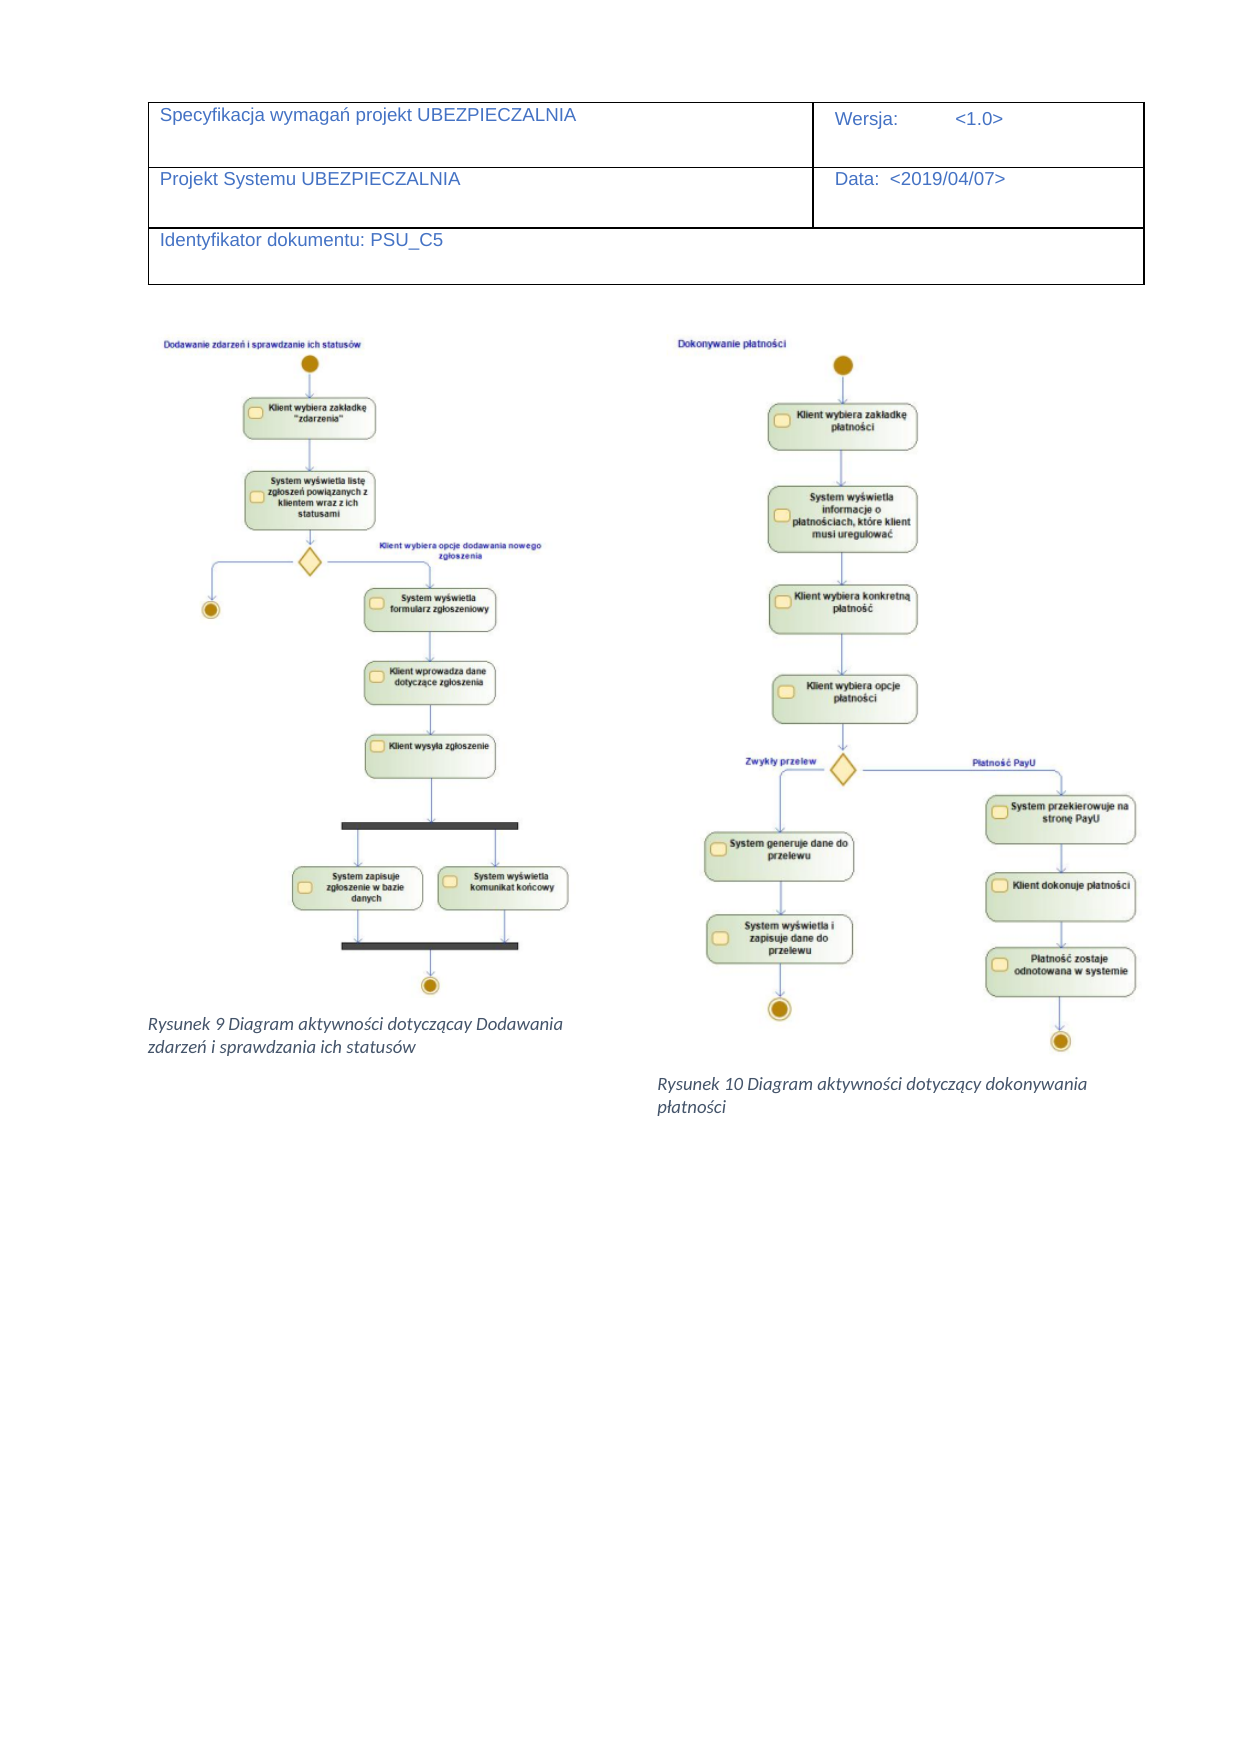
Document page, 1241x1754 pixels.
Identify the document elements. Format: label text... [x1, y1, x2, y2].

text Rysunek 9 Diagram aktywności dotyczącay Dodawania zdarzeń i sprawdzania ich statusów [148, 1012, 583, 1058]
picture [147, 334, 586, 998]
text Rysunek 10 Diagram aktywności dotyczący dokonywania płatności [657, 1072, 1093, 1118]
picture [657, 334, 1149, 1058]
